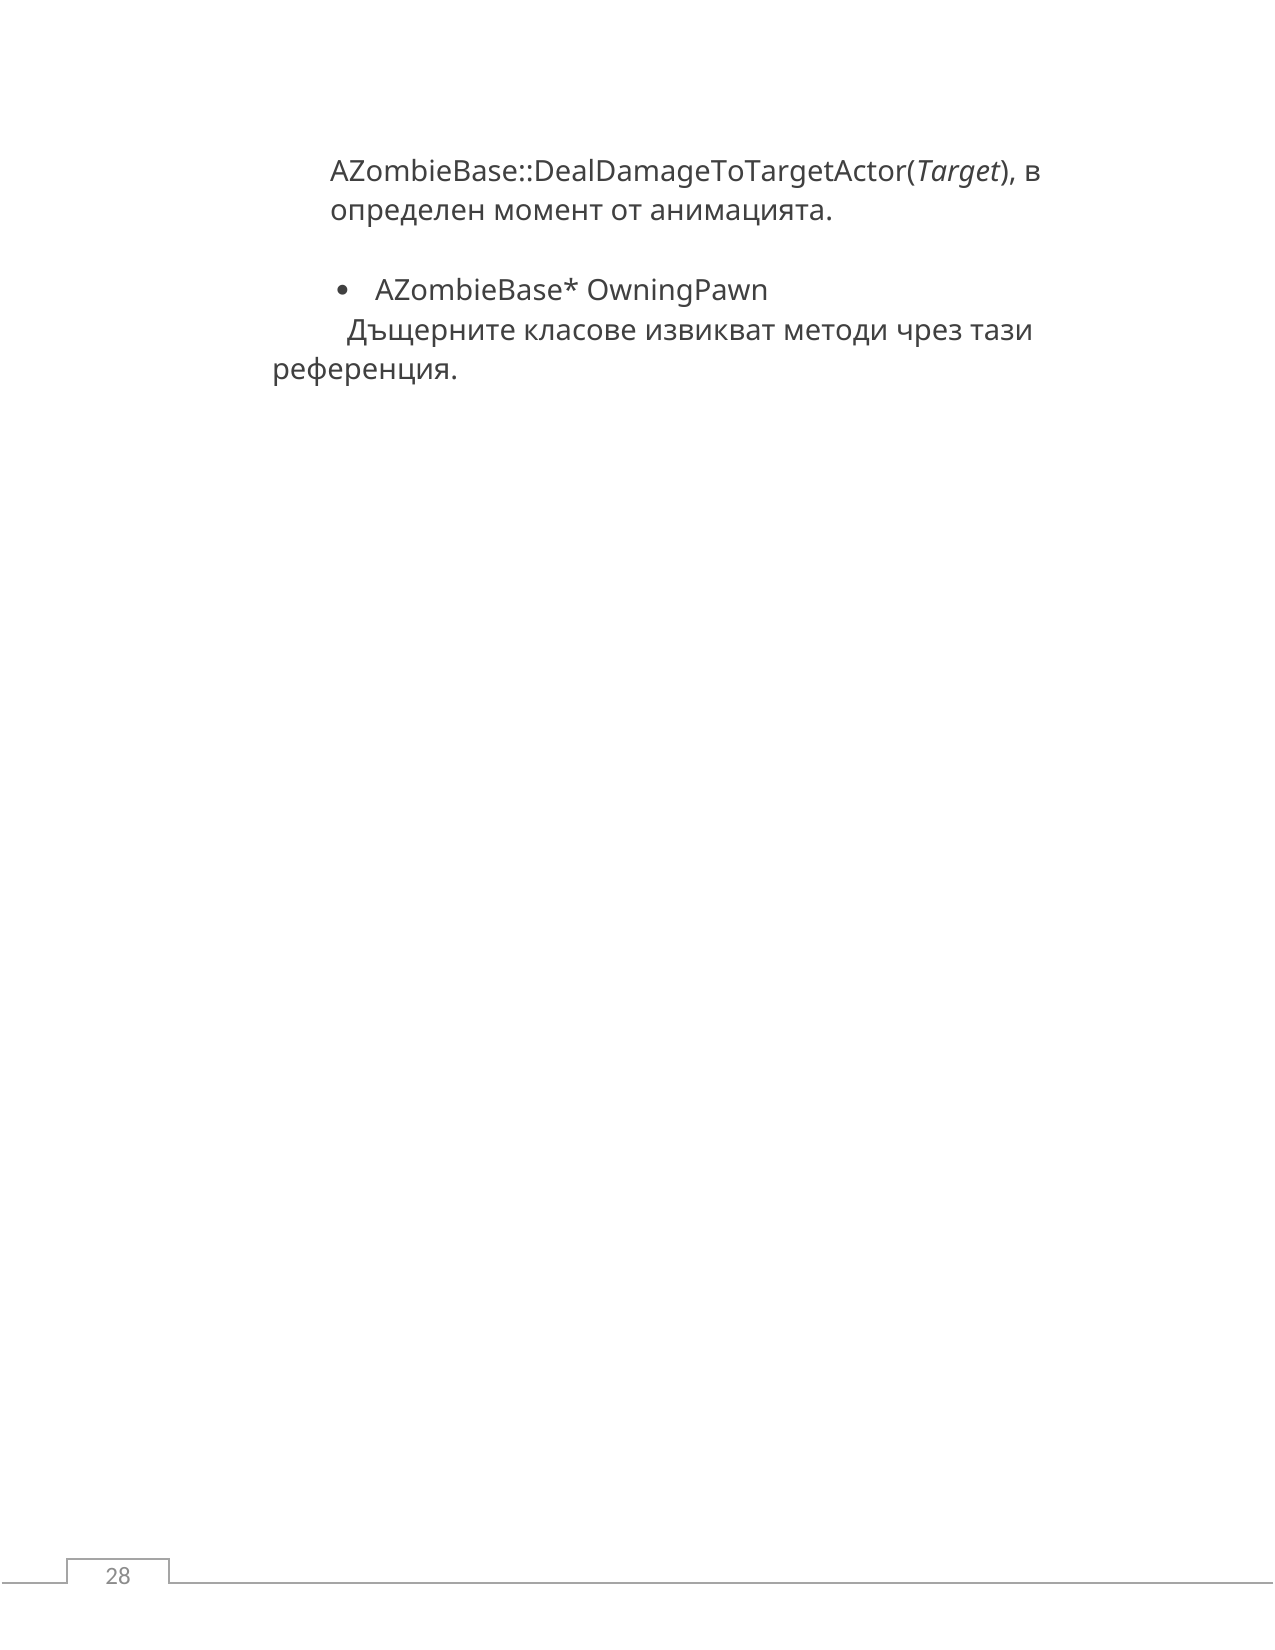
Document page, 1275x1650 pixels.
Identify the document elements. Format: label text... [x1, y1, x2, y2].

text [330, 150, 1125, 229]
list AZombieBase* OwningPawn [337, 269, 1125, 309]
text Дъщерните класове извикват методи чрез тази референция. [272, 309, 1125, 388]
